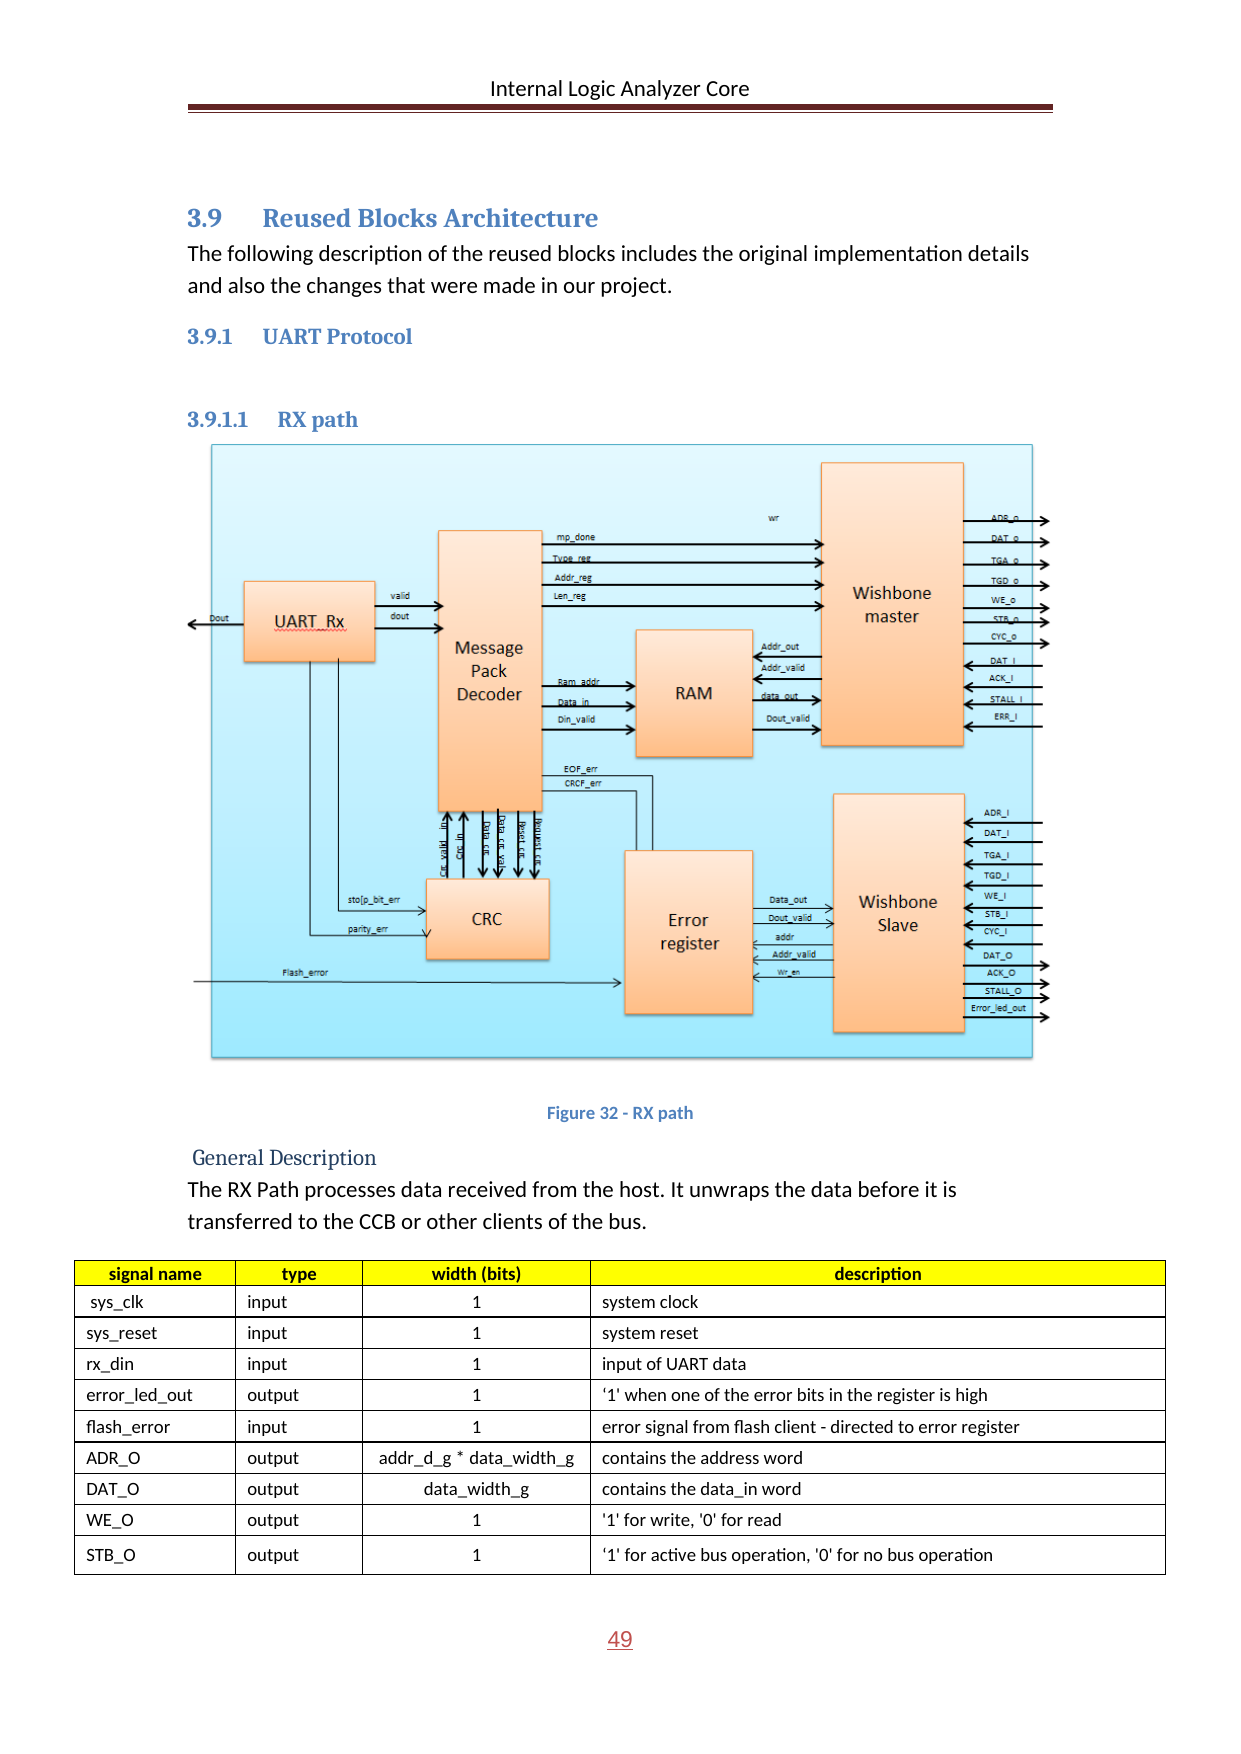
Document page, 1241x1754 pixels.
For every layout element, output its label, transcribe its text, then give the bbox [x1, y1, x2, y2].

table_cell '1' for write, '0' for read [591, 1505, 1165, 1535]
table_cell 1 [363, 1349, 590, 1379]
table_cell ‘1' for active bus operation, '0' for no bus operation [591, 1536, 1165, 1573]
table_cell 1 [363, 1536, 590, 1573]
table_cell STB_O [75, 1536, 235, 1573]
table_cell contains the data_in word [591, 1474, 1165, 1504]
table_cell output [236, 1443, 362, 1473]
subtitle UART Protocol [187, 324, 1053, 350]
subtitle General Description [187, 1145, 1053, 1171]
table_cell input [236, 1349, 362, 1379]
table_cell 1 [363, 1505, 590, 1535]
table_cell error signal from flash client - directed to error register [591, 1411, 1165, 1441]
table_cell input [236, 1318, 362, 1348]
text The following description of the reused blocks includes the original implementation details and also the changes that were made in our project. [187, 239, 1053, 299]
table_cell output [236, 1474, 362, 1504]
table_cell ADR_O [75, 1443, 235, 1473]
table_cell sys_reset [75, 1318, 235, 1348]
table_header description [591, 1261, 1165, 1285]
text Figure 32 - RX path [187, 1101, 1053, 1124]
table_header width (bits) [363, 1261, 590, 1285]
table_cell rx_din [75, 1349, 235, 1379]
table_cell output [236, 1536, 362, 1573]
table_header type [236, 1261, 362, 1285]
table_cell input of UART data [591, 1349, 1165, 1379]
table_cell data_width_g [363, 1474, 590, 1504]
table_cell input [236, 1286, 362, 1316]
table_cell 1 [363, 1411, 590, 1441]
table_cell system reset [591, 1318, 1165, 1348]
table_cell 1 [363, 1318, 590, 1348]
table_cell DAT_O [75, 1474, 235, 1504]
picture [187, 437, 1053, 1076]
text The RX Path processes data received from the host. It unwraps the data before it is transferred to the CCB or other clients of the bus. [187, 1175, 1053, 1235]
table_cell 1 [363, 1286, 590, 1316]
table_cell 1 [363, 1380, 590, 1410]
table_cell output [236, 1380, 362, 1410]
table_cell input [236, 1411, 362, 1441]
subtitle 3.9.1.1 RX path [187, 407, 1053, 433]
table_cell ‘1' when one of the error bits in the register is high [591, 1380, 1165, 1410]
table_cell contains the address word [591, 1443, 1165, 1473]
table_cell error_led_out [75, 1380, 235, 1410]
table_cell addr_d_g * data_width_g [363, 1443, 590, 1473]
table_cell system clock [591, 1286, 1165, 1316]
table_cell output [236, 1505, 362, 1535]
table_header signal name [75, 1261, 235, 1285]
subtitle Reused Blocks Architecture [187, 203, 1053, 234]
table_cell sys_clk [75, 1286, 235, 1316]
table_cell WE_O [75, 1505, 235, 1535]
table_cell flash_error [75, 1411, 235, 1441]
